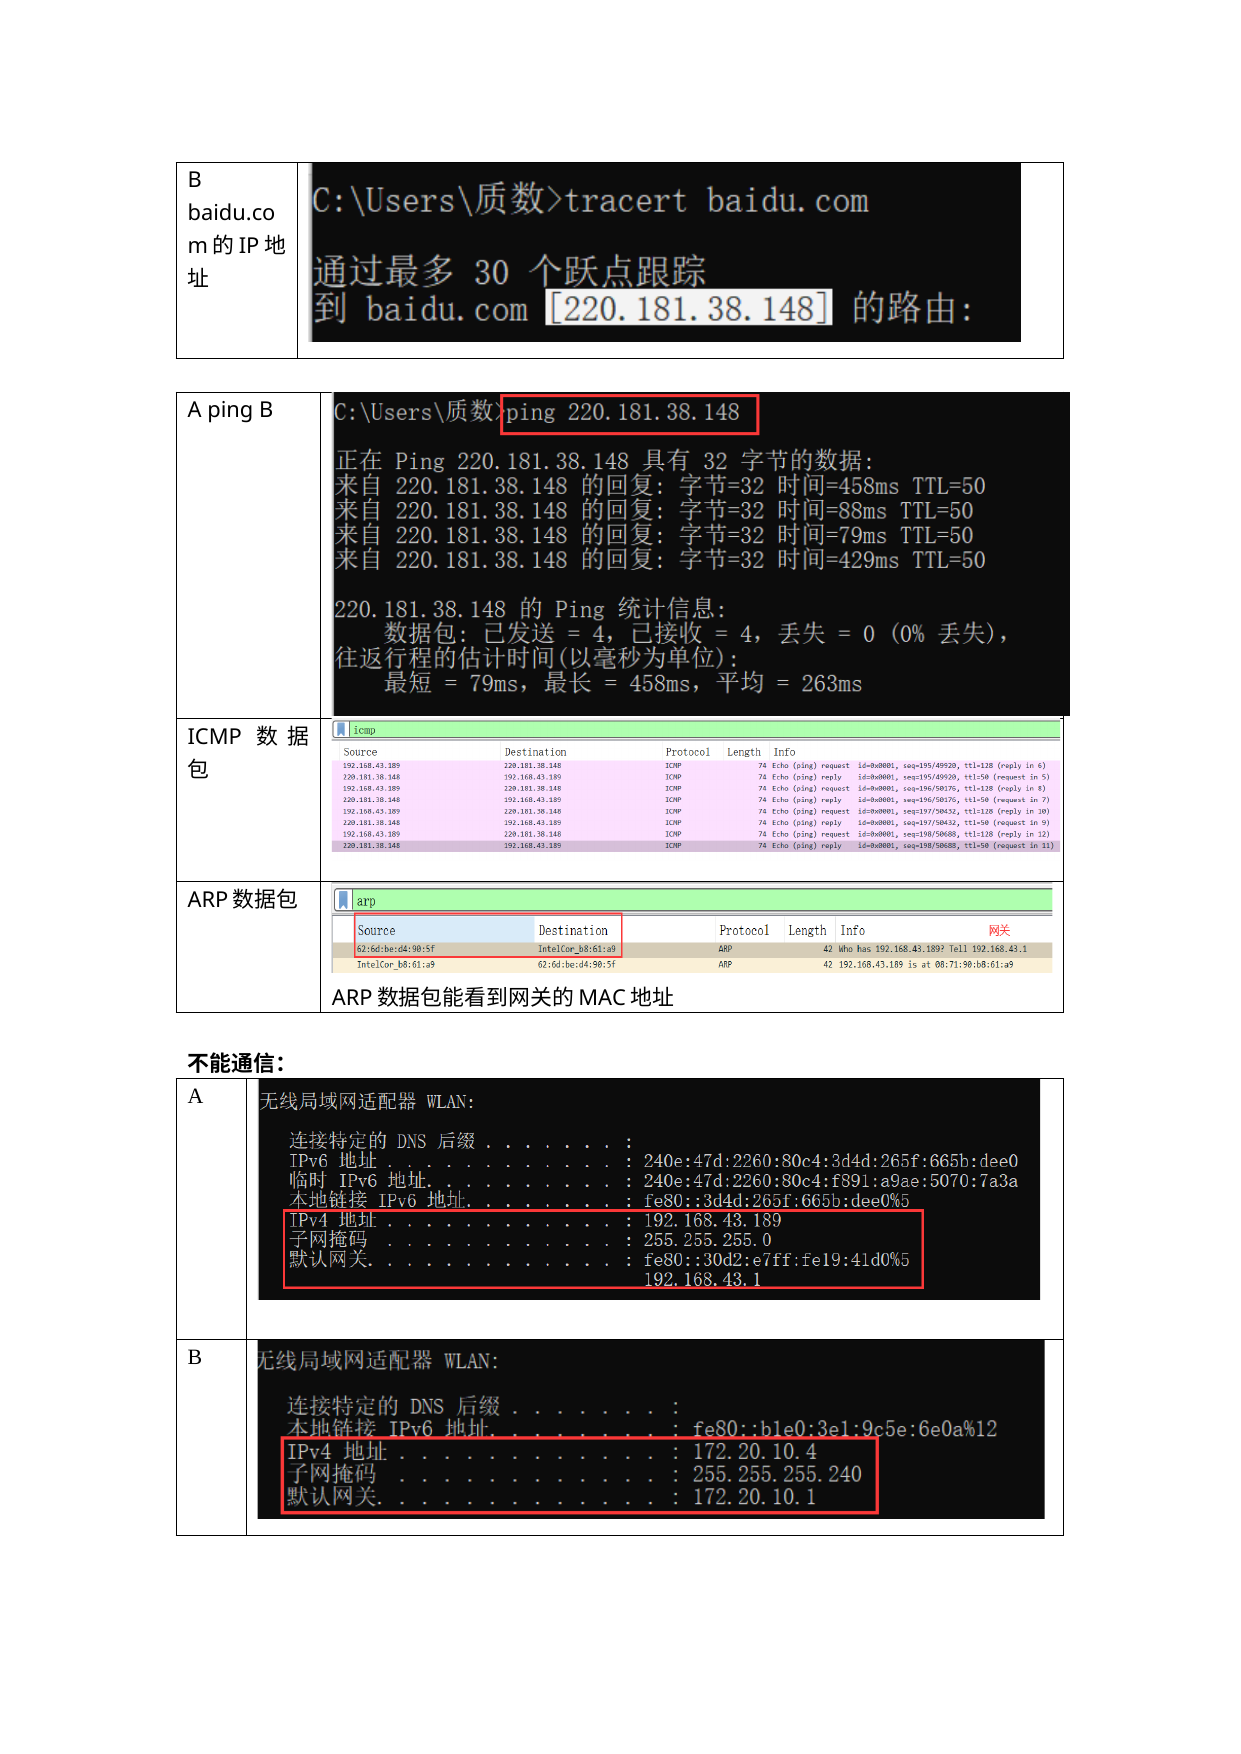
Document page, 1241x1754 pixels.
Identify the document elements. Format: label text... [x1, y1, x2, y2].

table_header [321, 393, 1063, 718]
picture [257, 1079, 1040, 1300]
table_cell ARP数据包能看到网关的MAC地址 [321, 882, 1063, 1012]
table_header A ping B [177, 393, 320, 718]
picture [331, 718, 1061, 861]
picture [308, 163, 1021, 342]
table_cell B baidu.com的IP地址 [177, 163, 297, 358]
table_cell [298, 163, 1063, 358]
text 不能通信： [187, 1046, 1053, 1078]
table_cell ARP数据包 [177, 882, 320, 1012]
picture [257, 1340, 1045, 1519]
table_header [247, 1079, 1063, 1339]
picture [331, 392, 1070, 716]
table_cell [247, 1340, 1063, 1535]
picture [331, 882, 1053, 973]
table_cell B [177, 1340, 246, 1535]
table_cell [321, 719, 1063, 881]
table_header A [177, 1079, 246, 1339]
table_cell ICMP数据包 [177, 719, 320, 881]
